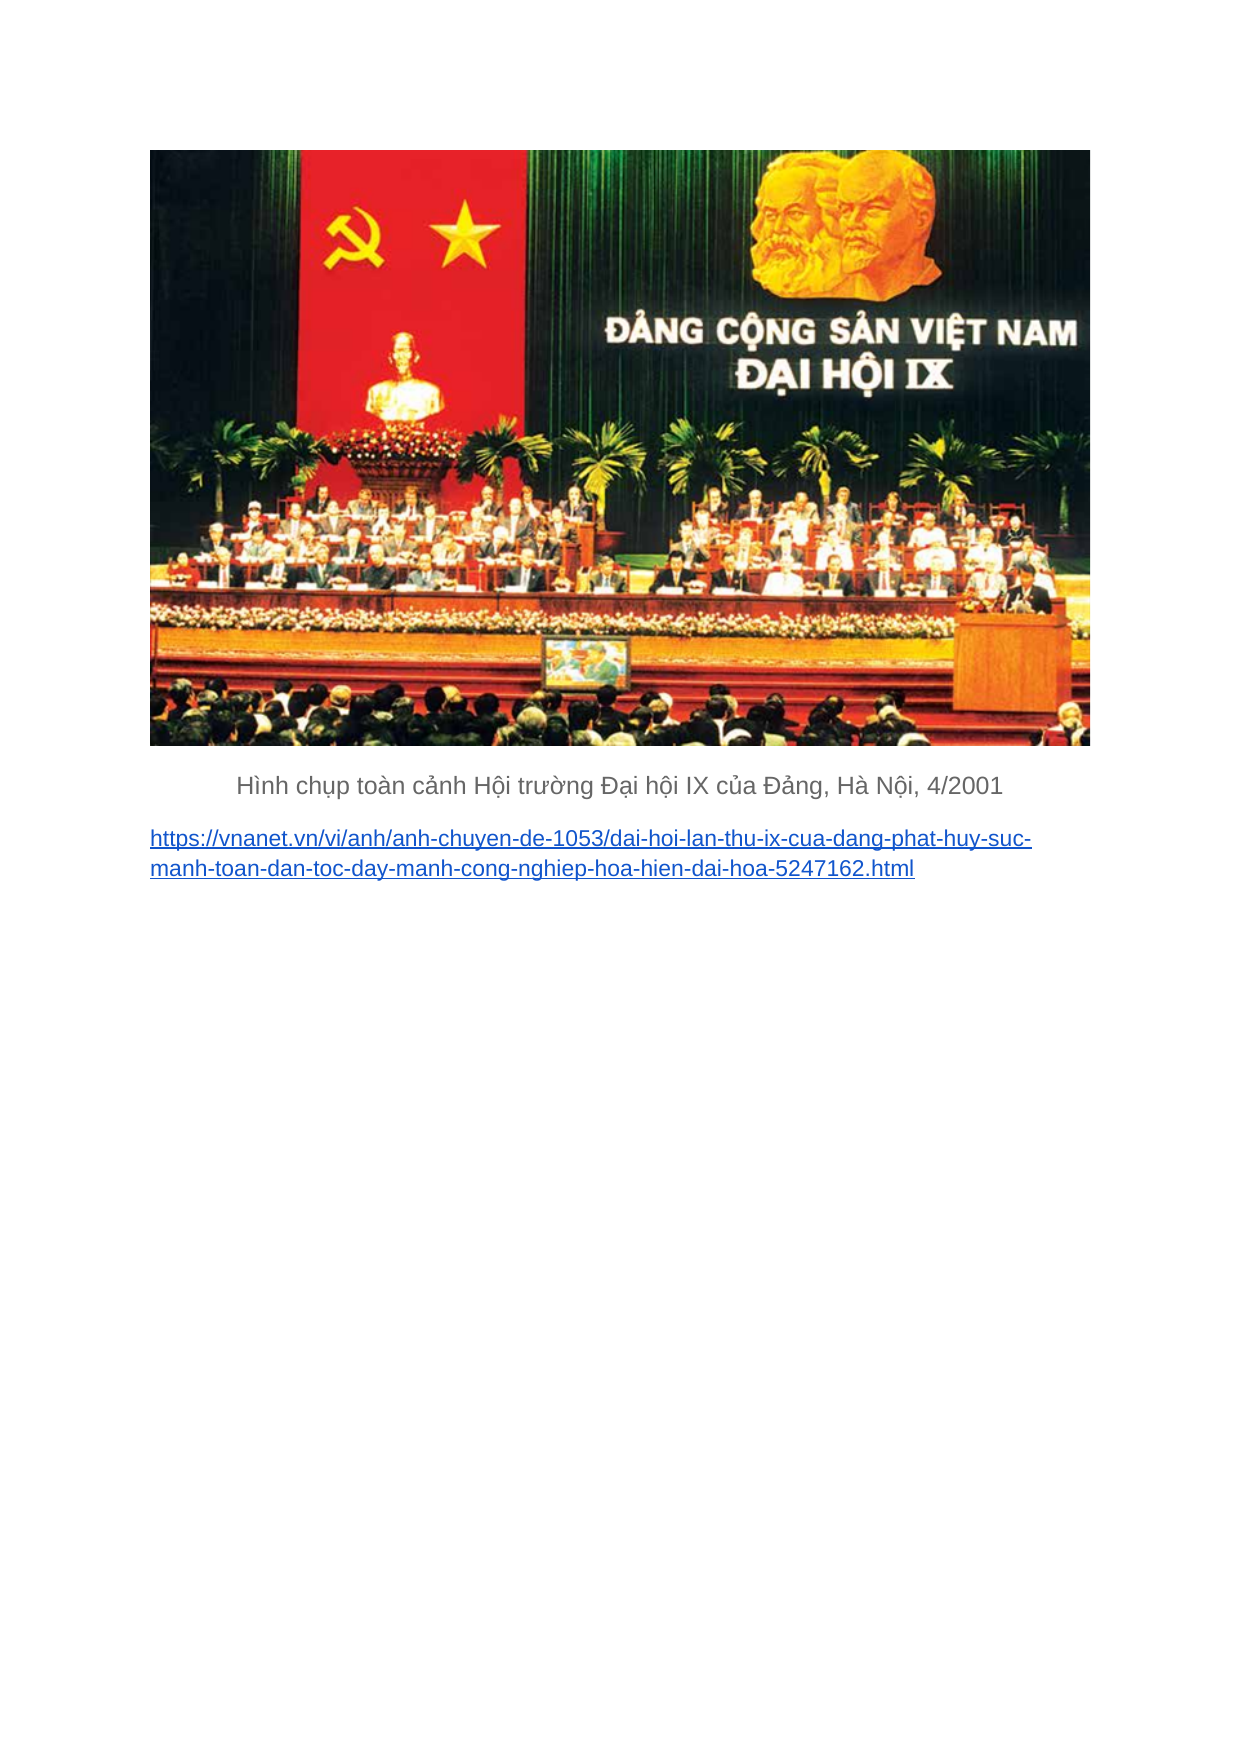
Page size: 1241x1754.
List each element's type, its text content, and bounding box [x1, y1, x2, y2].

subtitle Hình chụp toàn cảnh Hội trường Đại hội IX của Đảng, Hà Nội, 4/2001 [150, 771, 1090, 799]
picture [150, 150, 1091, 746]
text https://vnanet.vn/vi/anh/anh-chuyen-de-1053/dai-hoi-lan-thu-ix-cua-dang-phat-huy-suc-manh-toan-dan-toc-day-manh-cong-nghiep-hoa-hien-dai-hoa-5247162.html [150, 824, 1090, 881]
